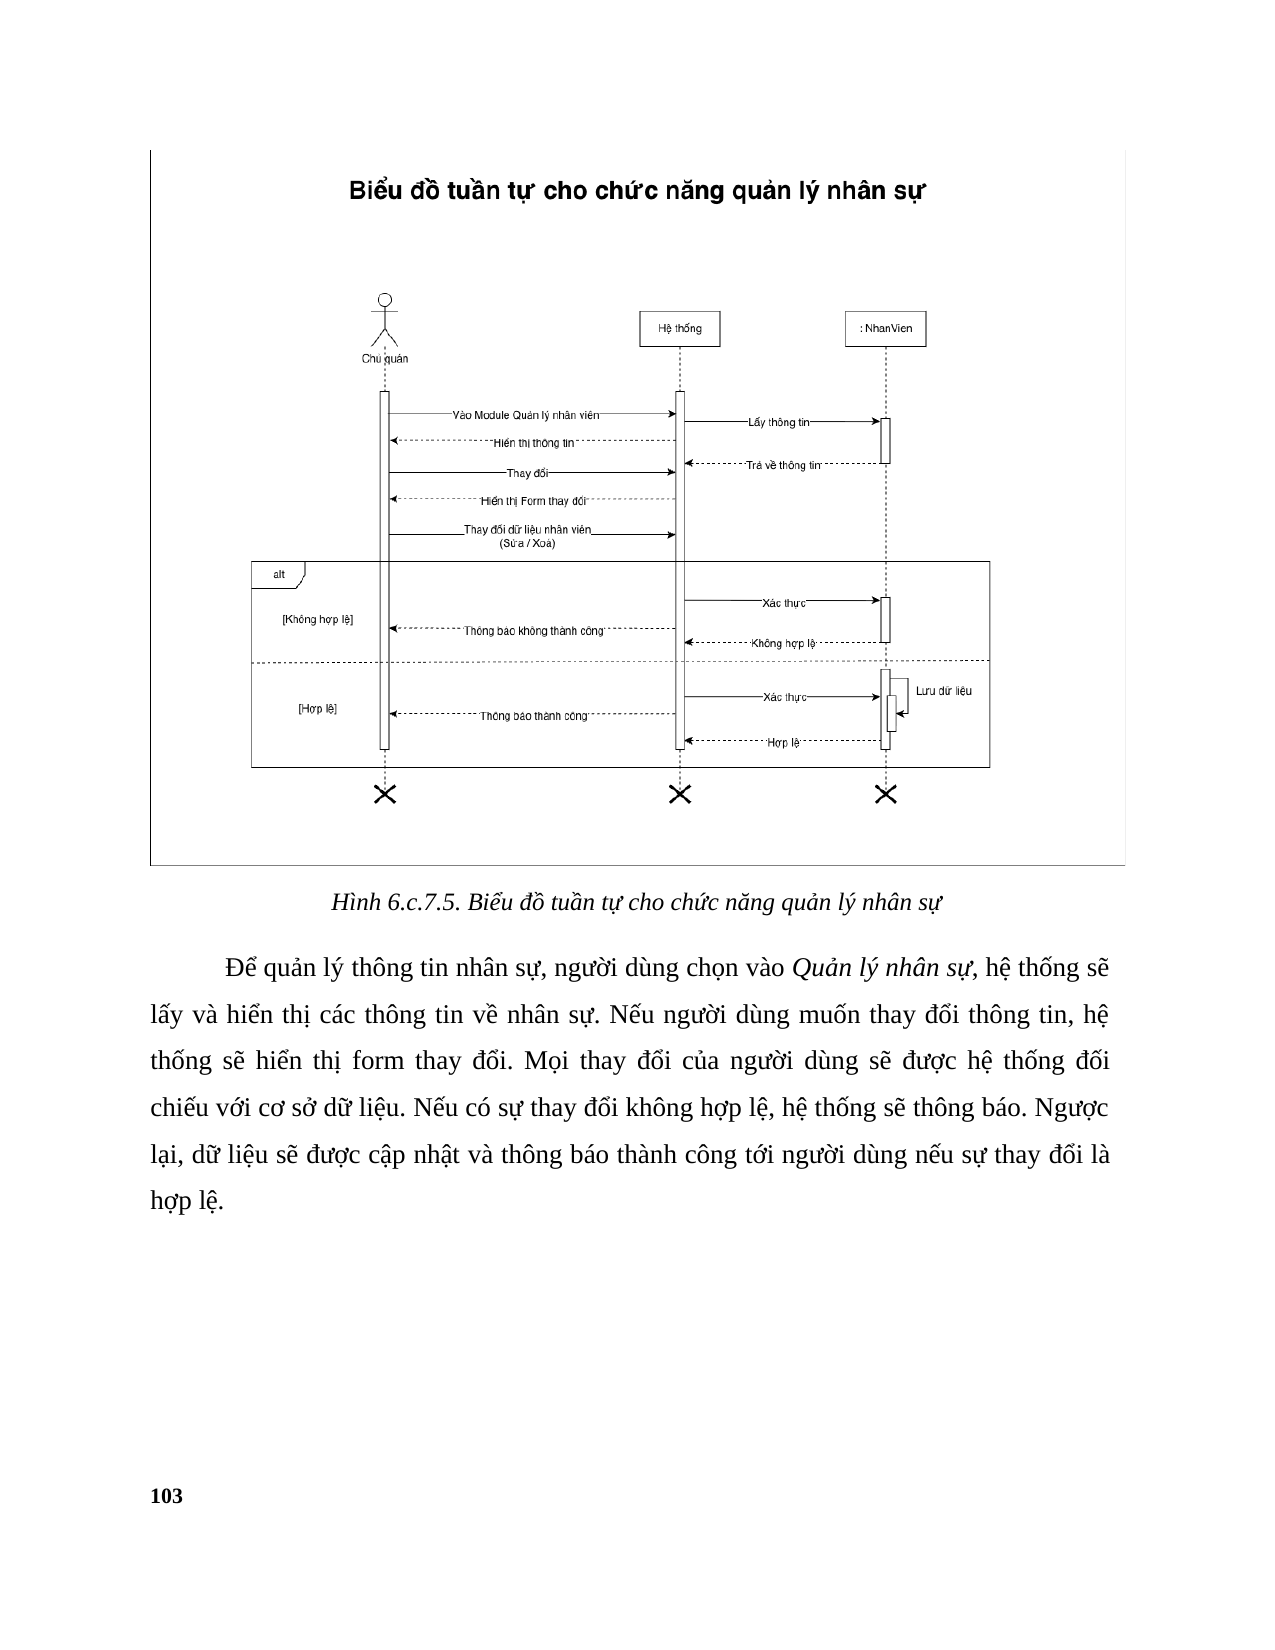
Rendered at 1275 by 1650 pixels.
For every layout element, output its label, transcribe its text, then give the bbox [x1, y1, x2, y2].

text Hình 6.c.7.5. Biểu đồ tuần tự cho chức năng quản lý nhân sự [150, 887, 1125, 916]
text Để quản lý thông tin nhân sự, người dùng chọn vào Quản lý nhân sự, hệ thống sẽ lấy và hiển thị các thông tin về nhân sự. Nếu người dùng muốn thay đổi thông tin, hệ thống sẽ hiển thị form thay đổi. Mọi thay đổi của người dùng sẽ được hệ thống đối chiếu với cơ sở dữ liệu. Nếu có sự thay đổi không hợp lệ, hệ thống sẽ thông báo. Ngược lại, dữ liệu sẽ được cập nhật và thông báo thành công tới người dùng nếu sự thay đổi là hợp lệ. [150, 951, 1111, 1216]
picture [150, 150, 1125, 866]
